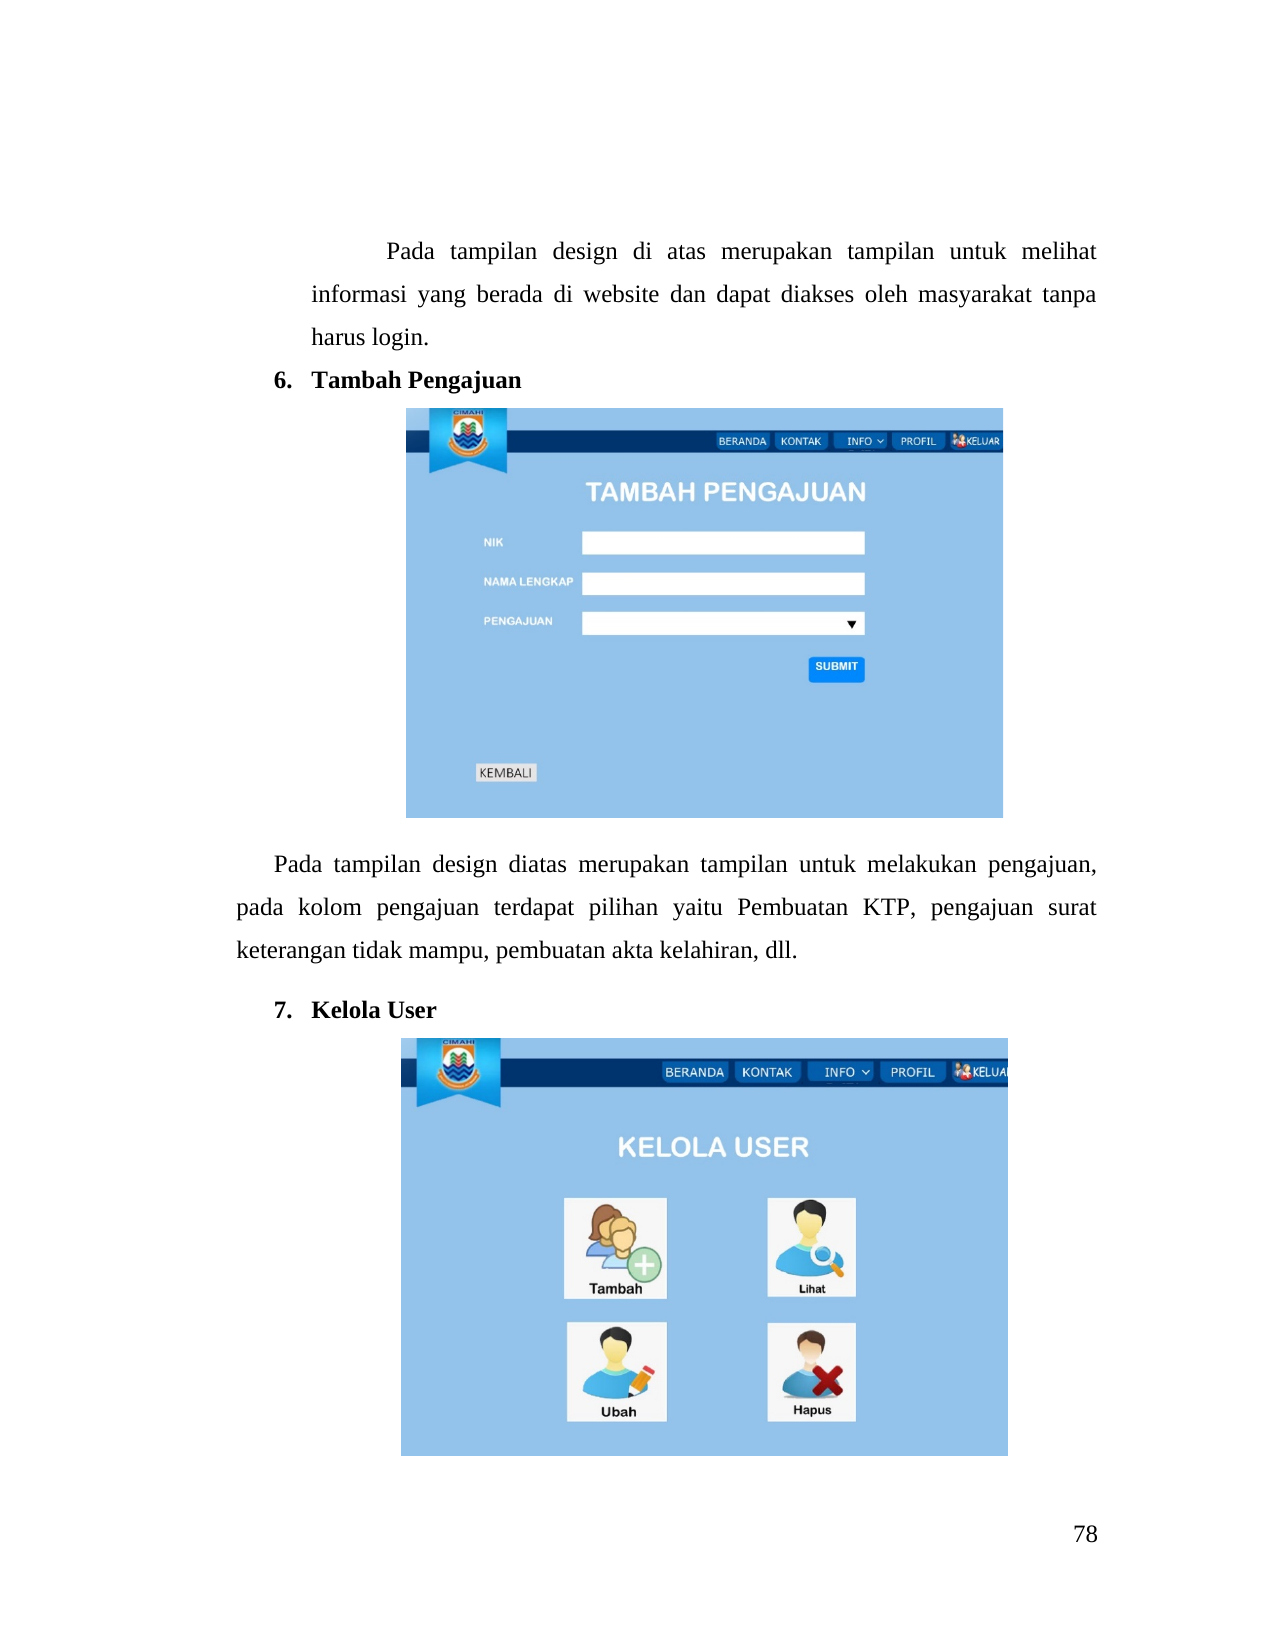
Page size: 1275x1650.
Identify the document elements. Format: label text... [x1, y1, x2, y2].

picture [406, 408, 1004, 818]
list Pada tampilan design di atas merupakan tampilan untuk melihat informasi yang berada di website dan dapat diakses oleh masyarakat tanpa harus login. [311, 236, 1098, 351]
list Tambah Pengajuan [274, 366, 1098, 394]
picture [401, 1038, 1008, 1456]
text Pada tampilan design diatas merupakan tampilan untuk melakukan pengajuan, pada kolom pengajuan terdapat pilihan yaitu Pembuatan KTP, pengajuan surat keterangan tidak mampu, pembuatan akta kelahiran, dll. [236, 849, 1098, 964]
list Kelola User [274, 995, 1098, 1024]
